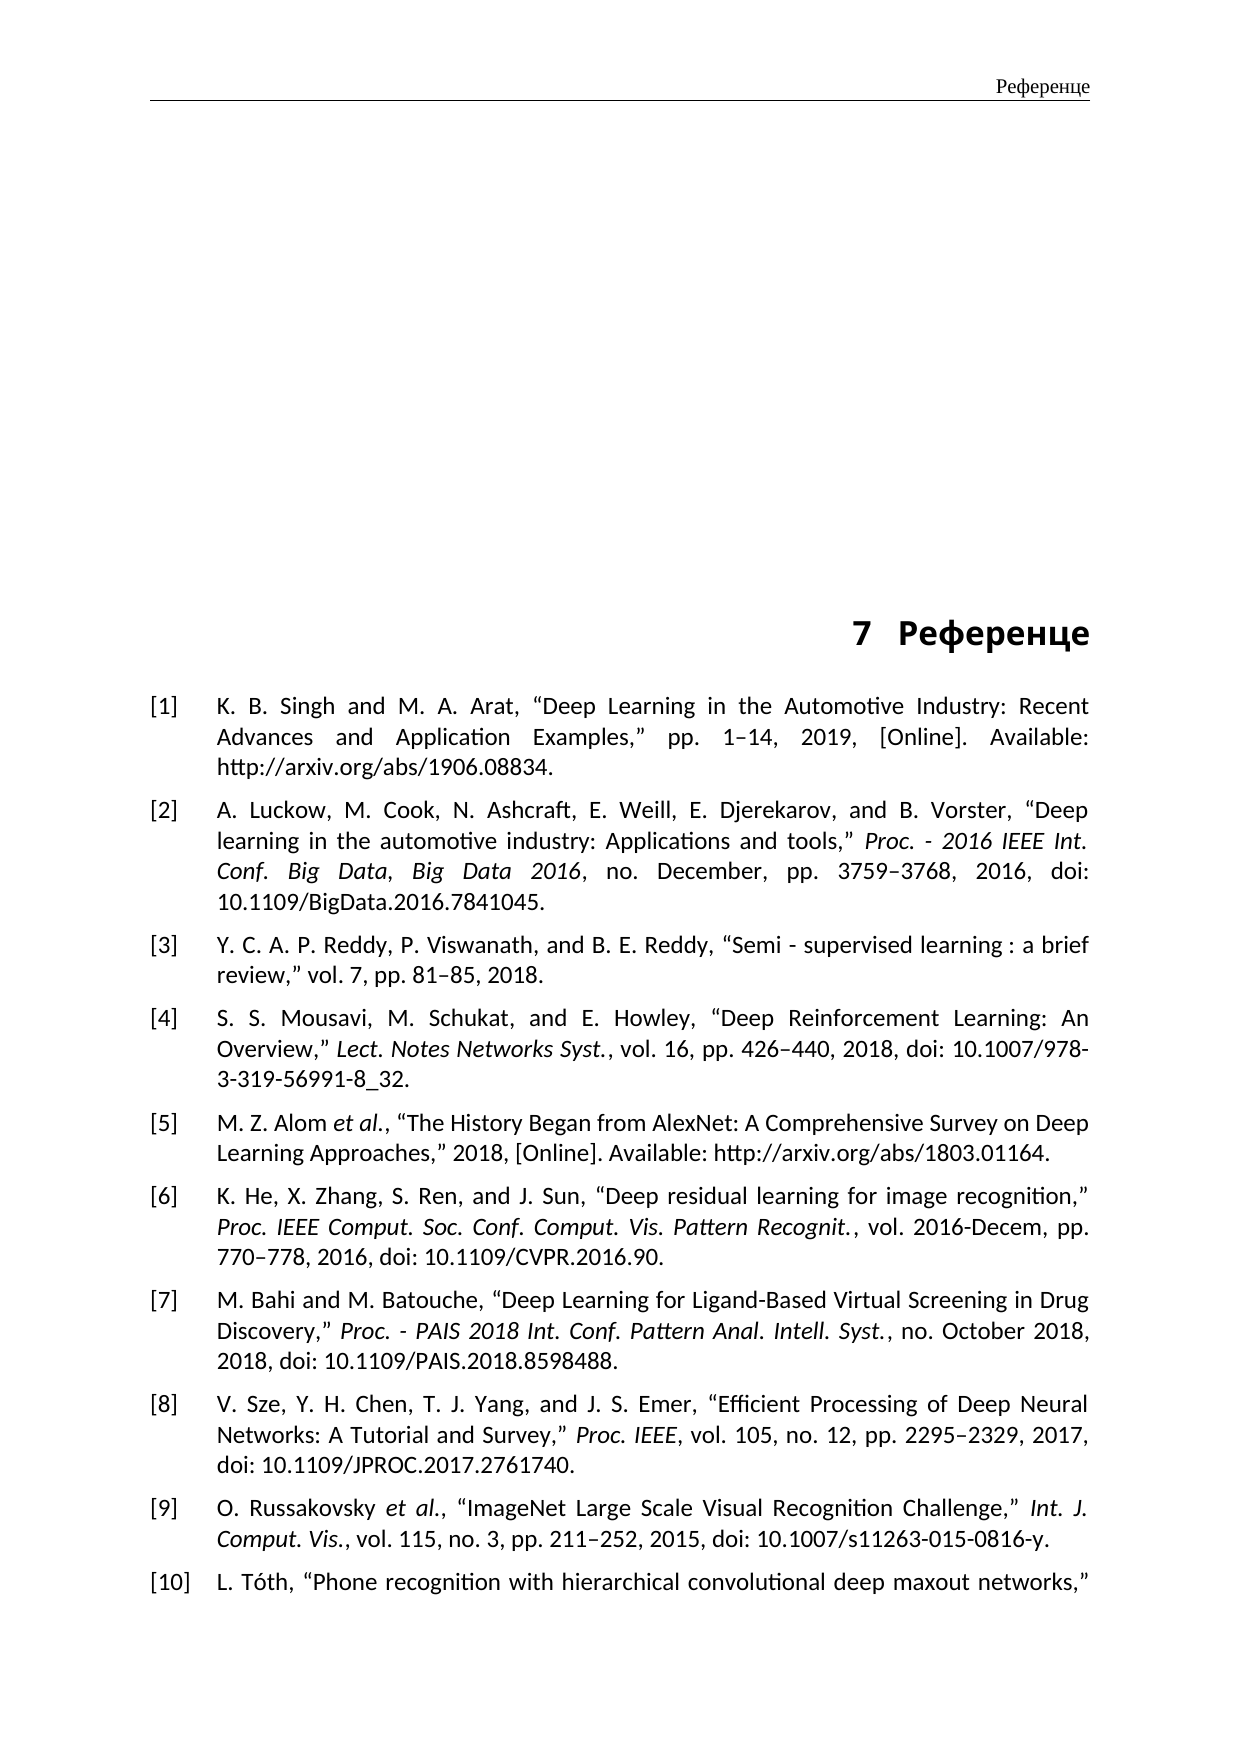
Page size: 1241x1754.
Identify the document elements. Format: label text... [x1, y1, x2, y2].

text [5] M. Z. Alom et al., “The History Began from AlexNet: A Comprehensive Survey on Deep Learning Approaches,” 2018, [Online]. Available: http://arxiv.org/abs/1803.01164. [150, 1107, 1090, 1168]
text [7] M. Bahi and M. Batouche, “Deep Learning for Ligand-Based Virtual Screening in Drug Discovery,” Proc. - PAIS 2018 Int. Conf. Pattern Anal. Intell. Syst., no. October 2018, 2018, doi: 10.1109/PAIS.2018.8598488. [150, 1284, 1090, 1376]
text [150, 1566, 1090, 1596]
text [2] A. Luckow, M. Cook, N. Ashcraft, E. Weill, E. Djerekarov, and B. Vorster, “Deep learning in the automotive industry: Applications and tools,” Proc. - 2016 IEEE Int. Conf. Big Data, Big Data 2016, no. December, pp. 3759–3768, 2016, doi: 10.1109/BigData.2016.7841045. [150, 794, 1090, 917]
subtitle Референце [150, 610, 1090, 655]
text [8] V. Sze, Y. H. Chen, T. J. Yang, and J. S. Emer, “Efficient Processing of Deep Neural Networks: A Tutorial and Survey,” Proc. IEEE, vol. 105, no. 12, pp. 2295–2329, 2017, doi: 10.1109/JPROC.2017.2761740. [150, 1388, 1090, 1480]
text [4] S. S. Mousavi, M. Schukat, and E. Howley, “Deep Reinforcement Learning: An Overview,” Lect. Notes Networks Syst., vol. 16, pp. 426–440, 2018, doi: 10.1007/978-3-319-56991-8_32. [150, 1003, 1090, 1094]
text [1] K. B. Singh and M. A. Arat, “Deep Learning in the Automotive Industry: Recent Advances and Application Examples,” pp. 1–14, 2019, [Online]. Available: http://arxiv.org/abs/1906.08834. [150, 690, 1090, 782]
text [3] Y. C. A. P. Reddy, P. Viswanath, and B. E. Reddy, “Semi - supervised learning : a brief review,” vol. 7, pp. 81–85, 2018. [150, 929, 1090, 990]
text [9] O. Russakovsky et al., “ImageNet Large Scale Visual Recognition Challenge,” Int. J. Comput. Vis., vol. 115, no. 3, pp. 211–252, 2015, doi: 10.1007/s11263-015-0816-y. [150, 1492, 1090, 1553]
text [6] K. He, X. Zhang, S. Ren, and J. Sun, “Deep residual learning for image recognition,” Proc. IEEE Comput. Soc. Conf. Comput. Vis. Pattern Recognit., vol. 2016-Decem, pp. 770–778, 2016, doi: 10.1109/CVPR.2016.90. [150, 1180, 1090, 1272]
